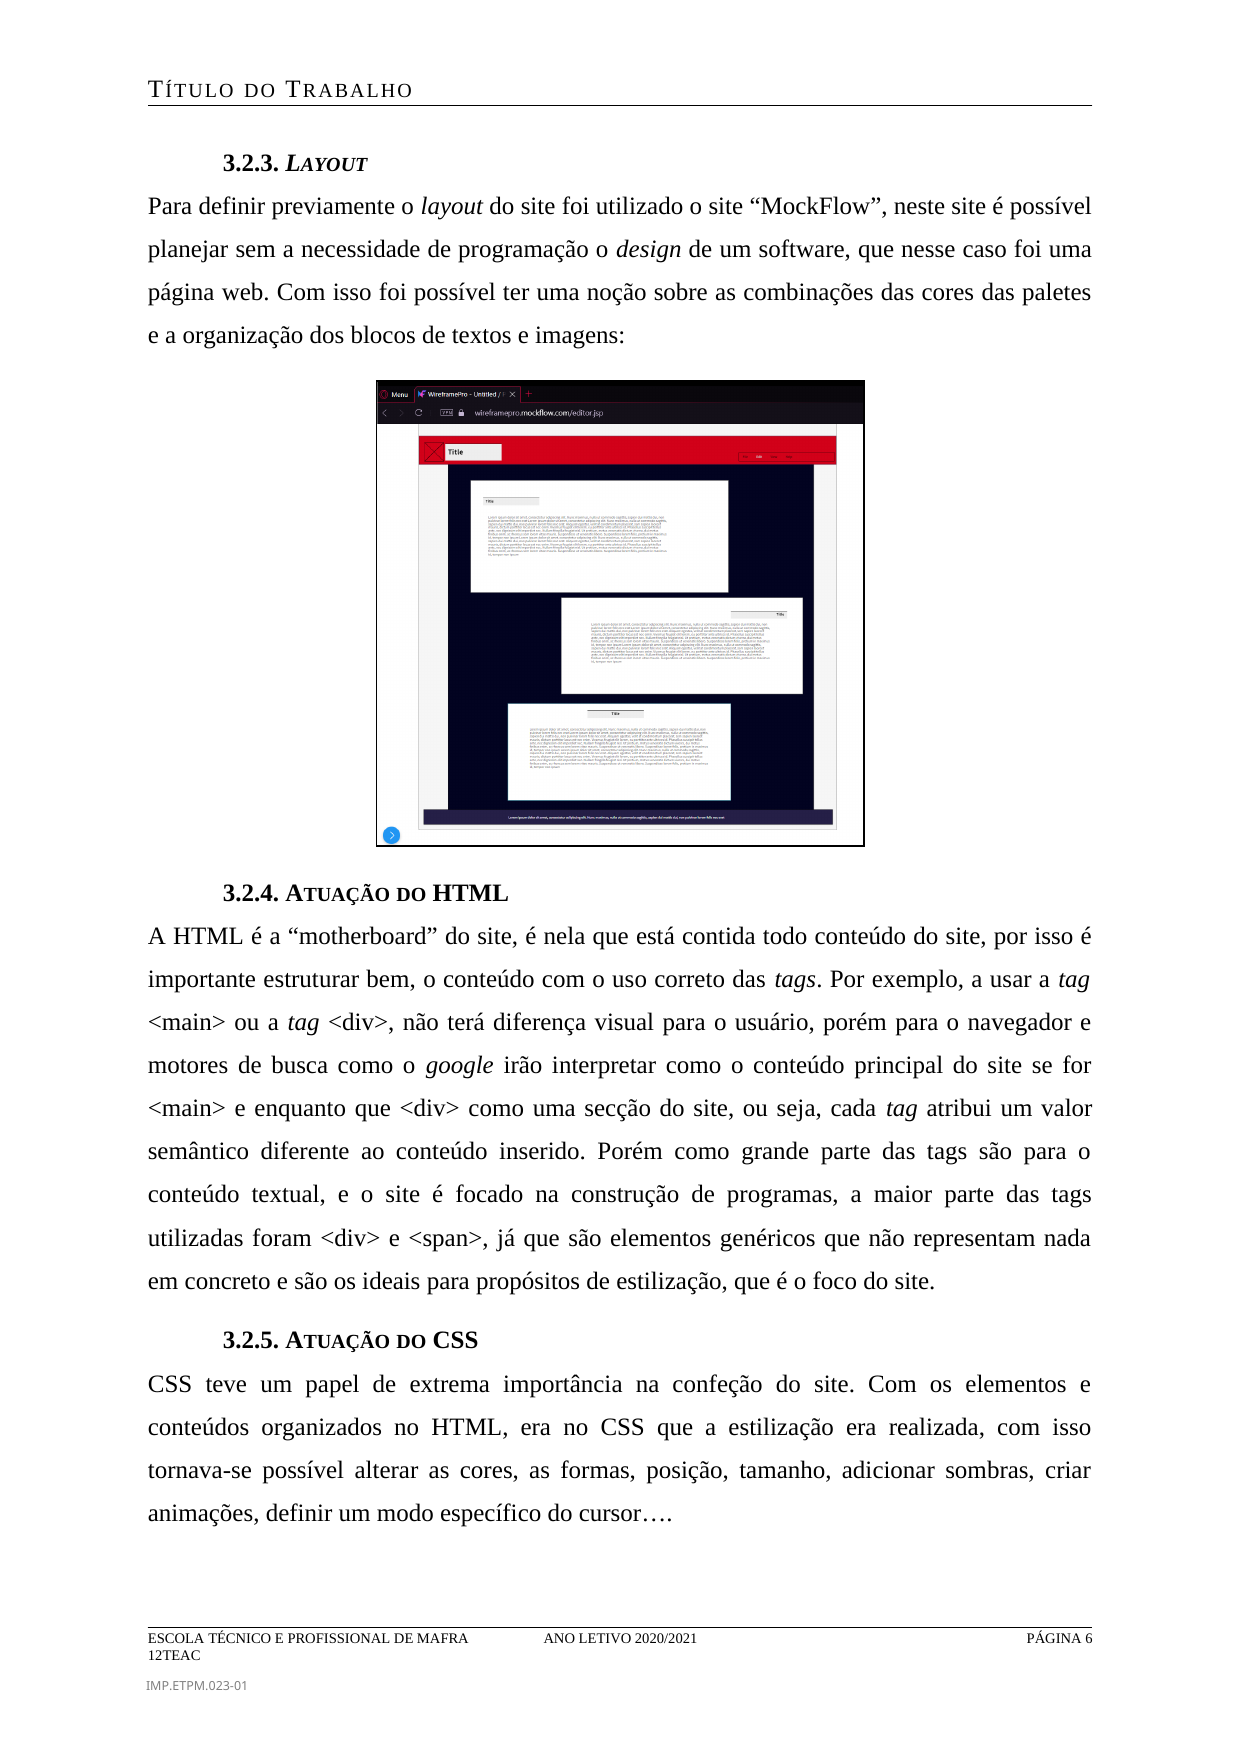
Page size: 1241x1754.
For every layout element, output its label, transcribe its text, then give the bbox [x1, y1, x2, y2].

text Para definir previamente o layout do site foi utilizado o site “MockFlow”, neste site é possível planejar sem a necessidade de programação o design de um software, que nesse caso foi uma página web. Com isso foi possível ter uma noção sobre as combinações das cores das paletes e a organização dos blocos de textos e imagens: [148, 191, 1092, 349]
subtitle Layout [223, 148, 1092, 176]
text CSS teve um papel de extrema importância na confeção do site. Com os elementos e conteúdos organizados no HTML, era no CSS que a estilização era realizada, com isso tornava-se possível alterar as cores, as formas, posição, tamanho, adicionar sombras, criar animações, definir um modo específico do cursor…. [148, 1369, 1092, 1527]
picture [377, 382, 863, 845]
text A HTML é a “motherboard” do site, é nela que está contida todo conteúdo do site, por isso é importante estruturar bem, o conteúdo com o uso correto das tags. Por exemplo, a usar a tag <main> ou a tag <div>, não terá diferença visual para o usuário, porém para o navegador e motores de busca como o google irão interpretar como o conteúdo principal do site se for <main> e enquanto que <div> como uma secção do site, ou seja, cada tag atribui um valor semântico diferente ao conteúdo inserido. Porém como grande parte das tags são para o conteúdo textual, e o site é focado na construção de programas, a maior parte das tags utilizadas foram <div> e <span>, já que são elementos genéricos que não representam nada em concreto e são os ideais para propósitos de estilização, que é o foco do site. [148, 921, 1092, 1294]
subtitle Atuação do CSS [223, 1326, 1092, 1354]
subtitle Atuação do HTML [223, 878, 1092, 906]
